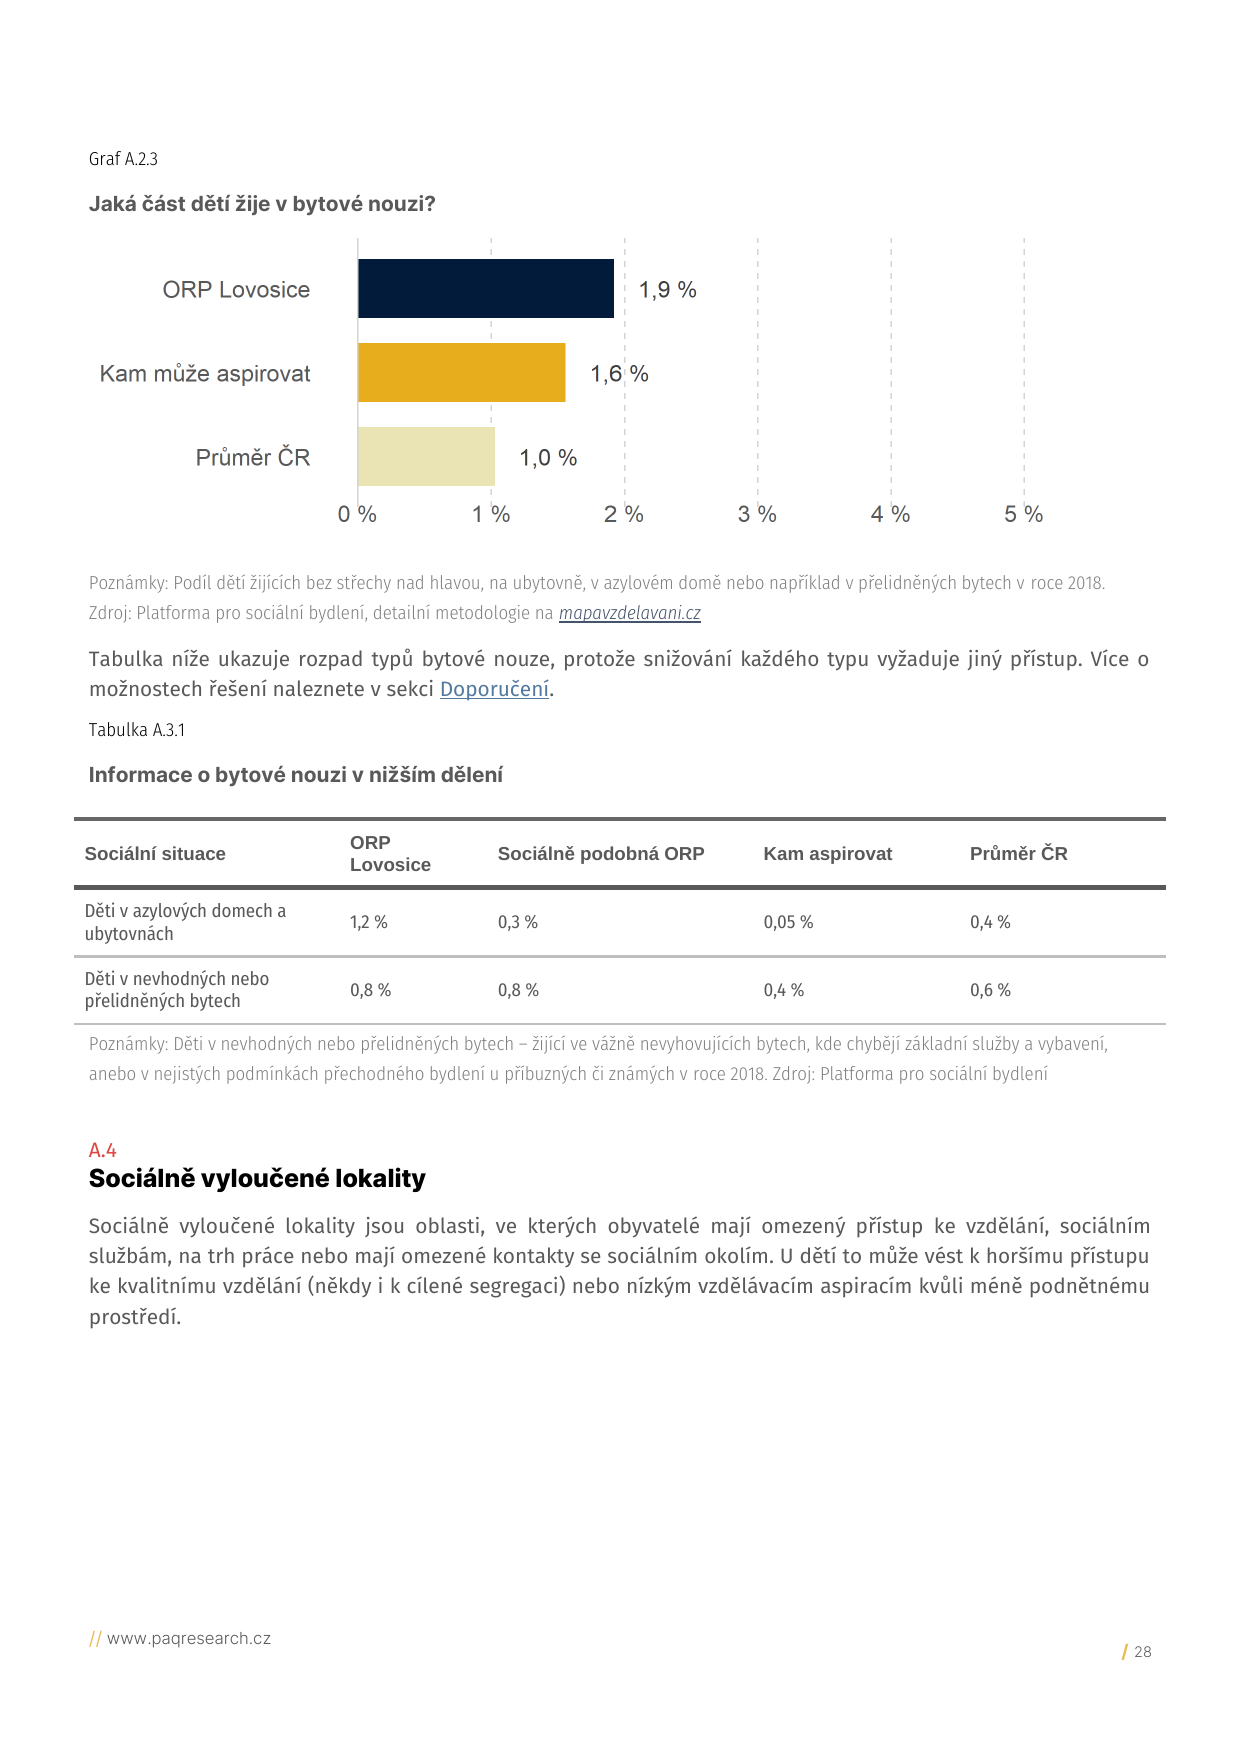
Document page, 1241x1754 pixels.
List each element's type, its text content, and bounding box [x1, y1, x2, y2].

table_cell 1,2 % [340, 890, 487, 955]
table_cell 0,8 % [487, 958, 753, 1023]
text Informace o bytové nouzi v nižším dělení [89, 757, 1152, 787]
table_cell 0,8 % [340, 958, 487, 1023]
text Tabulka níže ukazuje rozpad typů bytové nouze, protože snižování každého typu vyžaduje jiný přístup. Více o možnostech řešení naleznete v sekci Doporučení. [89, 641, 1152, 702]
picture [88, 216, 1139, 548]
text Sociálně vyloučené lokality jsou oblasti, ve kterých obyvatelé mají omezený přístup ke vzdělání, sociálním službám, na trh práce nebo mají omezené kontakty se sociálním okolím. U dětí to může vést k horšímu přístupu ke kvalitnímu vzdělání (někdy i k cílené segregaci) nebo nízkým vzdělávacím aspiracím kvůli méně podnětnému prostředí. [89, 1209, 1152, 1329]
table_header Sociální situace [74, 821, 339, 885]
text Jaká část dětí žije v bytové nouzi? [89, 186, 1152, 216]
table_cell 0,4 % [960, 890, 1166, 955]
text Poznámky: Podíl dětí žijících bez střechy nad hlavou, na ubytovně, v azylovém domě nebo například v přelidněných bytech v roce 2018. Zdroj: Platforma pro sociální bydlení, detailní metodologie na mapavzdelavani.cz [89, 564, 1152, 625]
table_cell Děti v azylových domech a ubytovnách [74, 890, 339, 955]
table_cell 0,3 % [487, 890, 753, 955]
table_header Sociálně podobná ORP [487, 821, 753, 885]
table_cell 0,05 % [753, 890, 959, 955]
table_header Průměr ČR [960, 821, 1166, 885]
table_header Kam aspirovat [753, 821, 959, 885]
text Tabulka A.3.1 [89, 718, 1152, 741]
table_cell 0,6 % [960, 958, 1166, 1023]
text Graf A.2.3 [89, 148, 1152, 170]
text A.4 [89, 1133, 1152, 1163]
table_cell 0,4 % [753, 958, 959, 1023]
table_header ORP Lovosice [340, 821, 487, 885]
table_cell Děti v nevhodných nebo přelidněných bytech [74, 958, 339, 1023]
subtitle Sociálně vyloučené lokality [89, 1163, 1152, 1193]
text Poznámky: Děti v nevhodných nebo přelidněných bytech – žijící ve vážně nevyhovujících bytech, kde chybějí základní služby a vybavení, anebo v nejistých podmínkách přechodného bydlení u příbuzných či známých v roce 2018. Zdroj: Platforma pro sociální bydlení [89, 1025, 1152, 1086]
